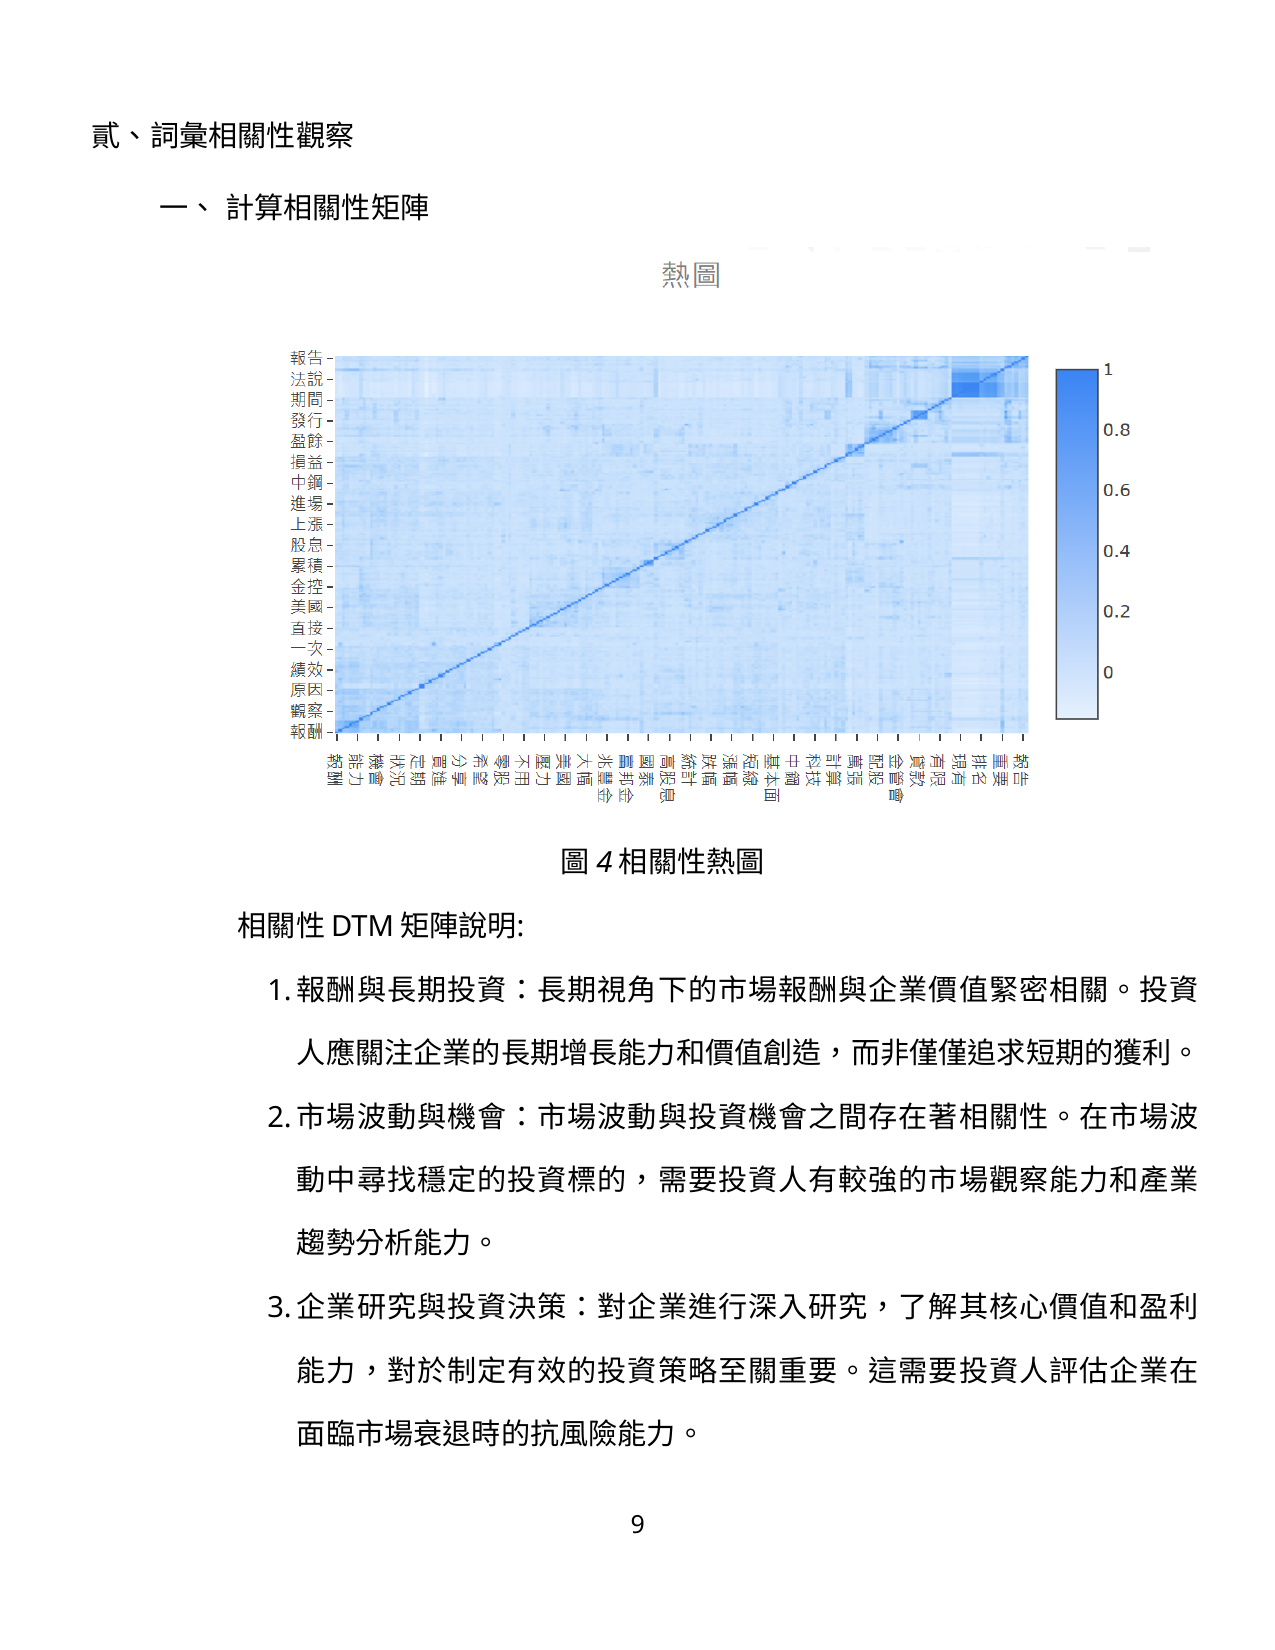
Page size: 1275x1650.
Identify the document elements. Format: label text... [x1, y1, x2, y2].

list 市場波動與機會：市場波動與投資機會之間存在著相關性。在市場波動中尋找穩定的投資標的，需要投資人有較強的市場觀察能力和產業趨勢分析能力。 [267, 1093, 1200, 1262]
picture [222, 247, 1168, 822]
list 圖 4 相關性熱圖 [125, 839, 1200, 881]
list 計算相關性矩陣 [150, 184, 1200, 227]
subtitle 詞彙相關性觀察 [90, 112, 1200, 155]
list 報酬與長期投資：長期視角下的市場報酬與企業價值緊密相關。投資人應關注企業的長期增長能力和價值創造，而非僅僅追求短期的獲利。 [267, 966, 1200, 1072]
list 相關性DTM矩陣說明: [237, 903, 1200, 945]
list 企業研究與投資決策：對企業進行深入研究，了解其核心價值和盈利能力，對於制定有效的投資策略至關重要。這需要投資人評估企業在面臨市場衰退時的抗風險能力。 [267, 1283, 1200, 1453]
